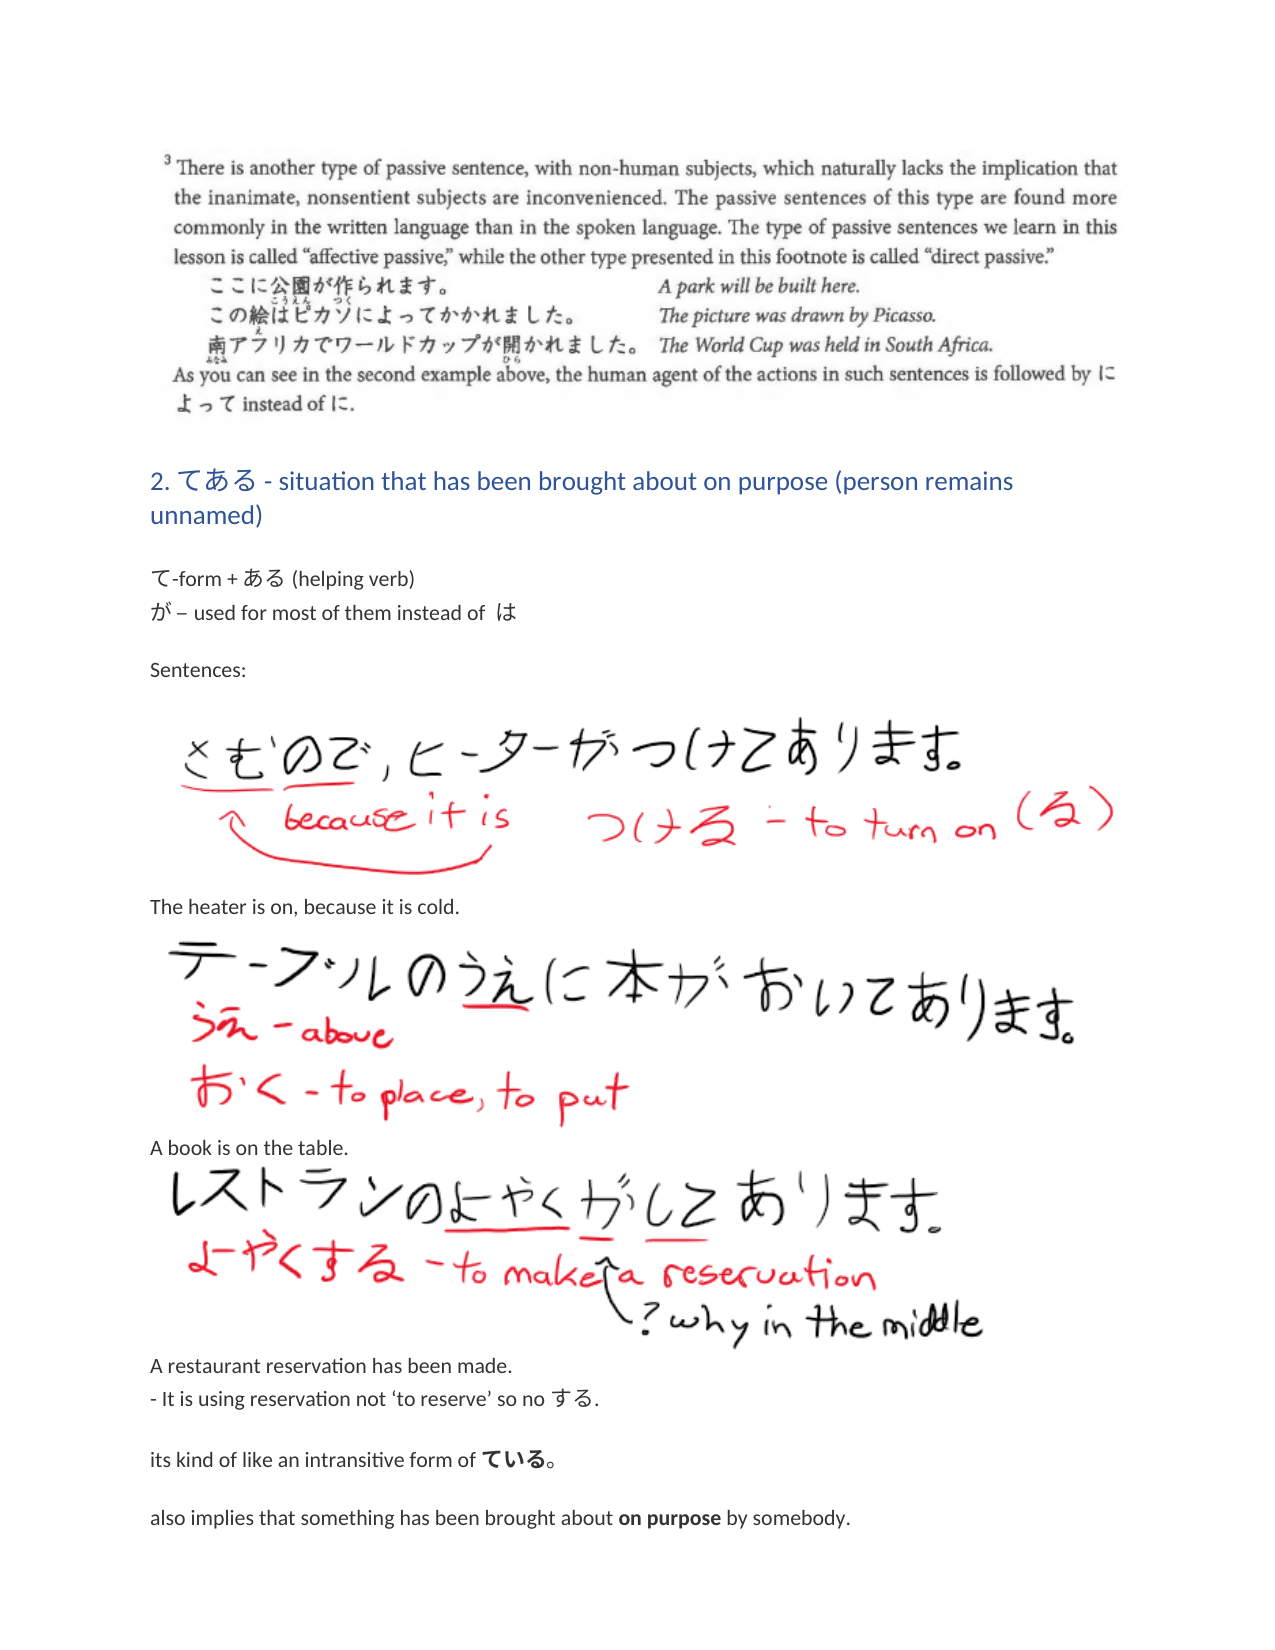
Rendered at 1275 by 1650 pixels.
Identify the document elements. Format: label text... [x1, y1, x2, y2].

text A book is on the table. [150, 1134, 1125, 1160]
text also implies that something has been brought about on purpose by somebody. [150, 1504, 1125, 1530]
picture [150, 149, 1125, 427]
text The heater is on, because it is cold. [150, 893, 1125, 920]
subtitle 2. てある - situation that has been brought about on purpose (person remains unnamed) [150, 459, 1125, 532]
picture [150, 921, 1088, 1133]
text Sentences: [150, 656, 1125, 683]
text - It is using reservation not ‘to reserve’ so no する. [150, 1381, 1125, 1412]
picture [150, 712, 1125, 892]
text its kind of like an intransitive form of ている。 [150, 1442, 1125, 1474]
text A restaurant reservation has been made. [150, 1353, 1125, 1379]
text て-form + ある (helping verb) [150, 561, 1125, 593]
text が – used for most of them instead of は [150, 594, 1125, 626]
picture [150, 1162, 991, 1351]
